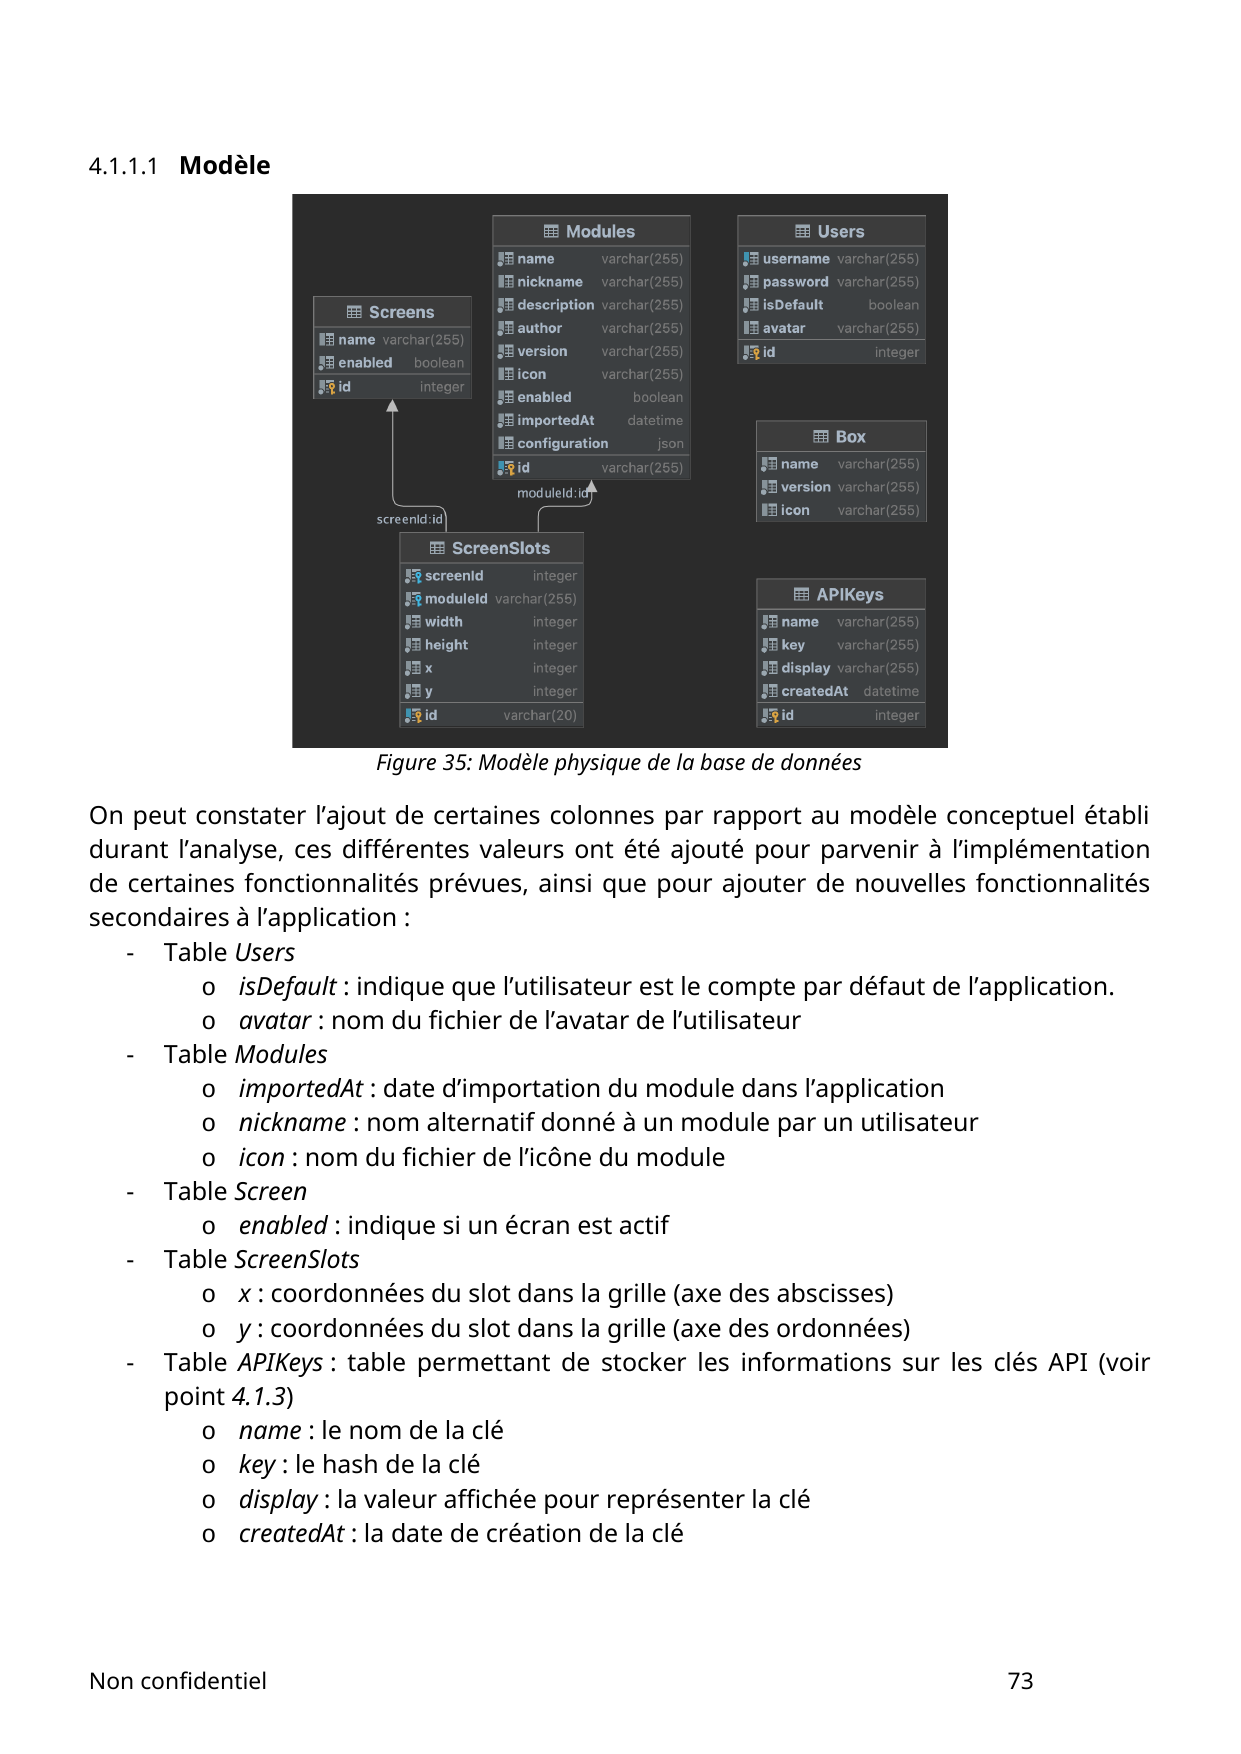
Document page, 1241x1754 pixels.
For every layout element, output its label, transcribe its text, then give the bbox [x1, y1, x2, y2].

list enabled : indique si un écran est actif [201, 1208, 1152, 1242]
list Table Screen [126, 1174, 1152, 1208]
list createdAt : la date de création de la clé [201, 1516, 1152, 1550]
list Table ScreenSlots [126, 1242, 1152, 1276]
list y : coordonnées du slot dans la grille (axe des ordonnées) [201, 1310, 1152, 1344]
list name : le nom de la clé [201, 1413, 1152, 1447]
list key : le hash de la clé [201, 1447, 1152, 1481]
list Table Users [126, 934, 1152, 968]
list Table Modules [126, 1037, 1152, 1071]
list x : coordonnées du slot dans la grille (axe des abscisses) [201, 1276, 1152, 1310]
list importedAt : date d’importation du module dans l’application [201, 1071, 1152, 1105]
list isDefault : indique que l’utilisateur est le compte par défaut de l’application. [201, 968, 1152, 1002]
text On peut constater l’ajout de certaines colonnes par rapport au modèle conceptuel établi durant l’analyse, ces différentes valeurs ont été ajouté pour parvenir à l’implémentation de certaines fonctionnalités prévues, ainsi que pour ajouter de nouvelles fonctionnalités secondaires à l’application : [89, 798, 1152, 934]
text Figure 35: Modèle physique de la base de données [89, 747, 1152, 777]
subtitle Modèle [89, 148, 1152, 182]
list avatar : nom du fichier de l’avatar de l’utilisateur [201, 1002, 1152, 1037]
list nickname : nom alternatif donné à un module par un utilisateur [201, 1105, 1152, 1139]
list display : la valeur affichée pour représenter la clé [201, 1481, 1152, 1516]
picture [292, 194, 948, 748]
list Table APIKeys : table permettant de stocker les informations sur les clés API (voir point 4.1.3) [126, 1344, 1152, 1413]
list icon : nom du fichier de l’icône du module [201, 1139, 1152, 1174]
